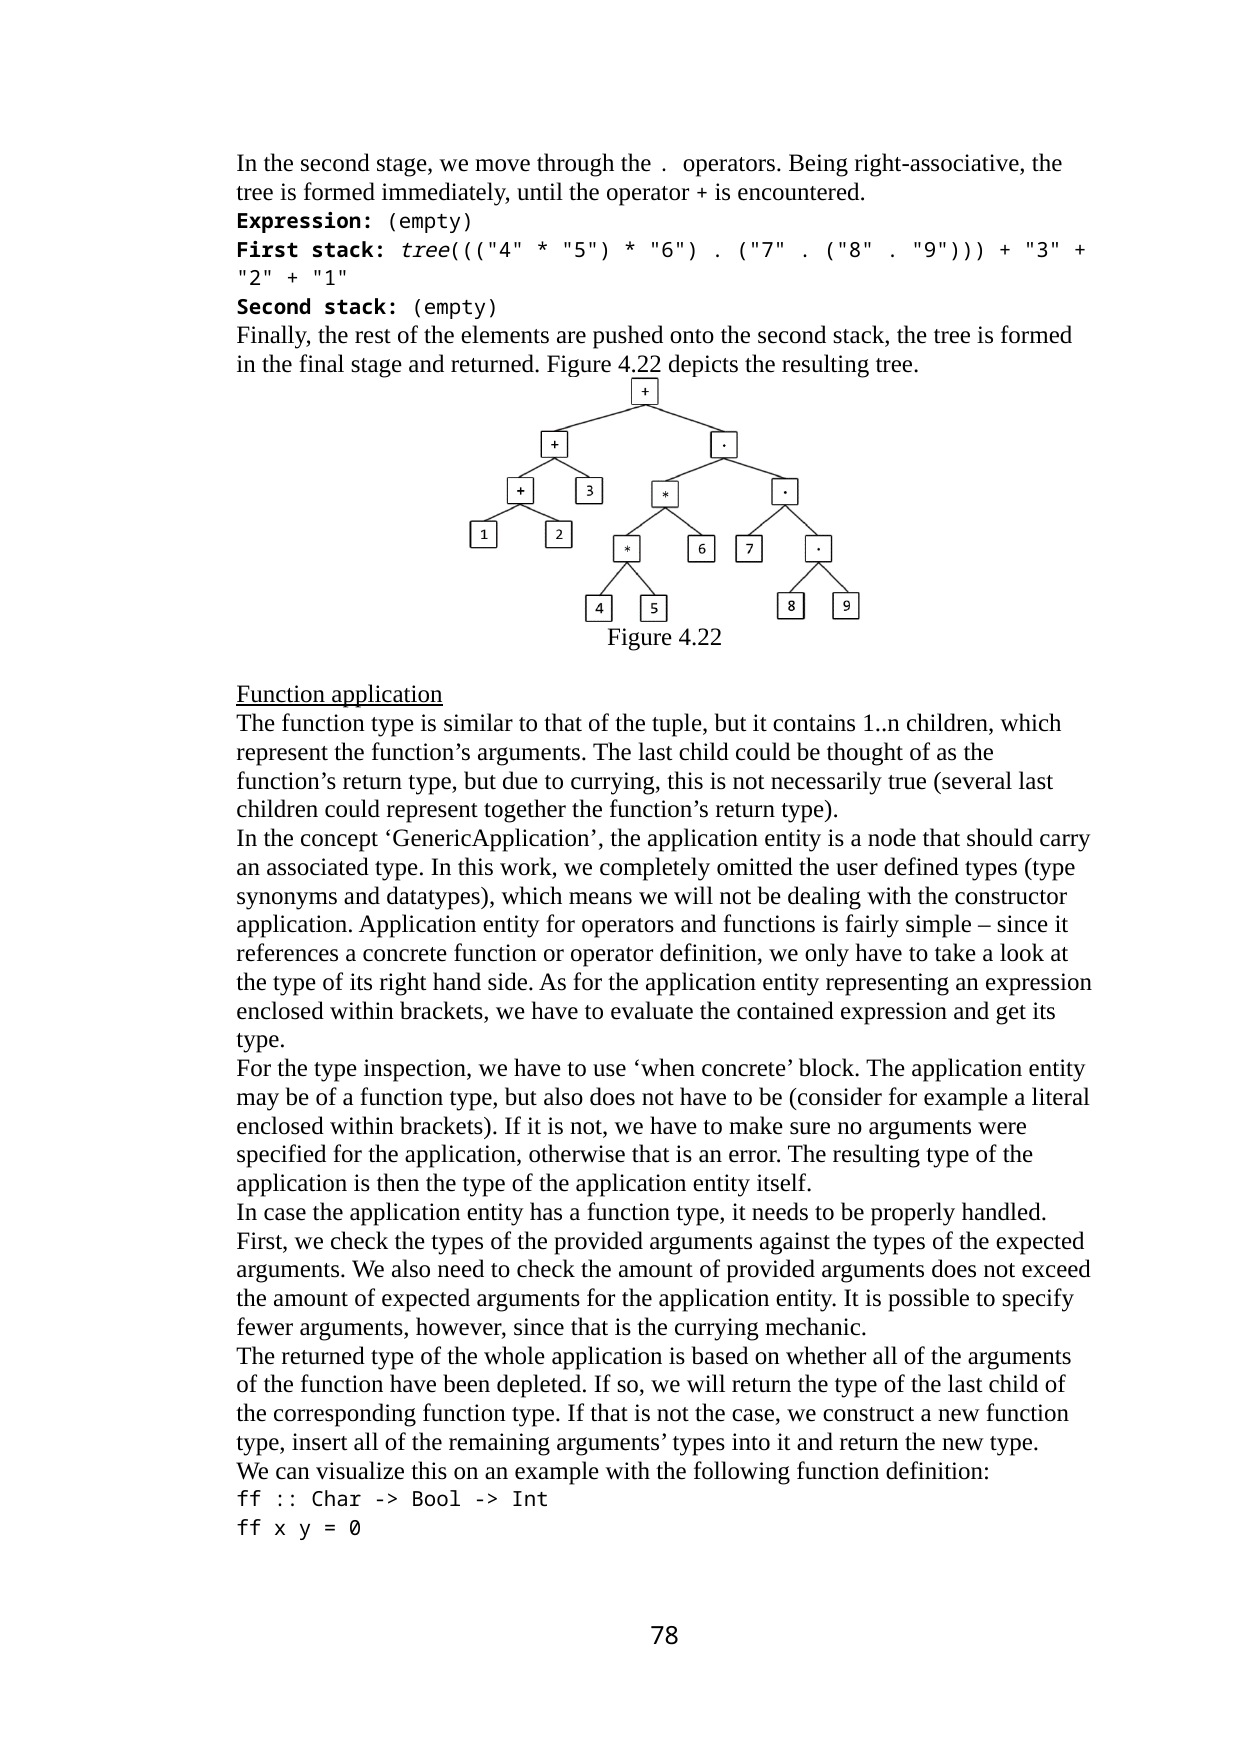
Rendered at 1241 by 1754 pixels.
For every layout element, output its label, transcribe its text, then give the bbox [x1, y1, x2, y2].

text The function type is similar to that of the tuple, but it contains 1..n children, which represent the function’s arguments. The last child could be thought of as the function’s return type, but due to currying, this is not necessarily true (several last children could represent together the function’s return type). [236, 708, 1092, 823]
text Second stack: (empty) [236, 292, 1092, 320]
text Function application [236, 679, 1092, 708]
text In the second stage, we move through the . operators. Being right-associative, the tree is formed immediately, until the operator + is encountered. [236, 148, 1092, 207]
text In case the application entity has a function type, it needs to be properly handled. First, we check the types of the provided arguments against the types of the expected arguments. We also need to check the amount of provided arguments does not exceed the amount of expected arguments for the application entity. It is possible to specify fewer arguments, however, since that is the currying mechanic. [236, 1197, 1092, 1341]
text In the concept ‘GenericApplication’, the application entity is a node that should carry an associated type. In this work, we completely omitted the user defined types (type synonyms and datatypes), which means we will not be dealing with the constructor application. Application entity for operators and functions is fairly simple – since it references a concrete function or operator definition, we only have to take a look at the type of its right hand side. As for the application entity representing an expression enclosed within brackets, we have to evaluate the contained expression and get its type. [236, 823, 1092, 1053]
picture [469, 377, 860, 622]
text ff x y = 0 [236, 1513, 1092, 1541]
text For the type inspection, we have to use ‘when concrete’ block. The application entity may be of a function type, but also does not have to be (consider for example a literal enclosed within brackets). If it is not, we have to make sure no arguments were specified for the application, otherwise that is an error. The resulting type of the application is then the type of the application entity itself. [236, 1053, 1092, 1197]
text Figure 4.22 [236, 622, 1092, 651]
text Finally, the rest of the elements are pushed onto the second stack, the tree is formed in the final stage and returned. Figure 4.22 depicts the resulting tree. [236, 320, 1092, 378]
text We can visualize this on an example with the following function definition: [236, 1456, 1092, 1484]
text ff :: Char -> Bool -> Int [236, 1484, 1092, 1513]
text The returned type of the whole application is based on whether all of the arguments of the function have been depleted. If so, we will return the type of the last child of the corresponding function type. If that is not the case, we construct a new function type, insert all of the remaining arguments’ types into it and return the new type. [236, 1341, 1092, 1456]
text Expression: (empty) [236, 207, 1092, 235]
text First stack: tree((("4" * "5") * "6") . ("7" . ("8" . "9"))) + "3" + "2" + "1" [236, 235, 1092, 292]
